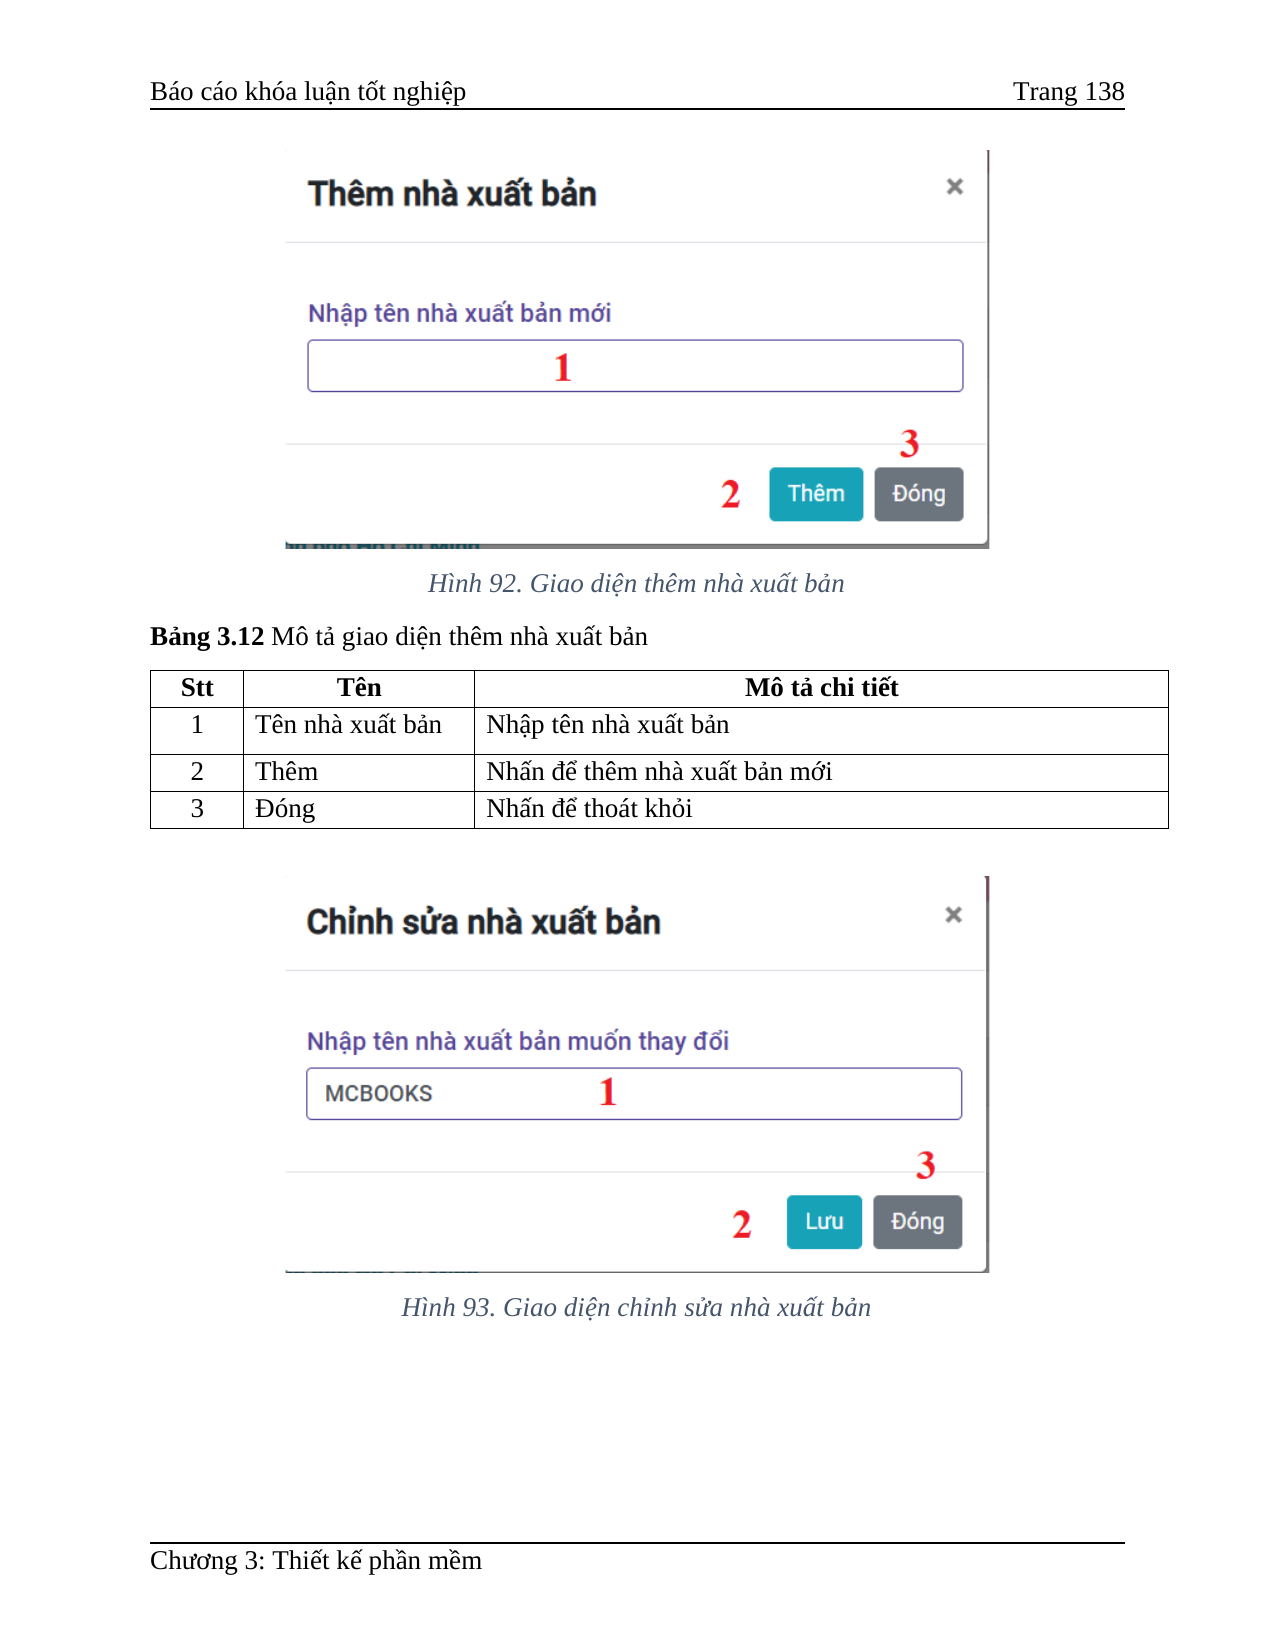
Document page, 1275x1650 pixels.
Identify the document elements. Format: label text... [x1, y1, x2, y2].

table_header Tên [244, 671, 474, 707]
table_cell Nhấn để thêm nhà xuất bản mới [475, 755, 1168, 791]
table_header Mô tả chi tiết [475, 671, 1168, 707]
picture [285, 150, 990, 549]
table_cell 1 [151, 708, 243, 753]
table_cell Tên nhà xuất bản [244, 708, 474, 753]
table_cell Nhấn để thoát khỏi [475, 792, 1168, 828]
text Bảng 3.12 Mô tả giao diện thêm nhà xuất bản [150, 619, 1125, 651]
table_header Stt [151, 671, 243, 707]
table_cell Nhập tên nhà xuất bản [475, 708, 1168, 753]
table_cell Thêm [244, 755, 474, 791]
picture [285, 876, 990, 1273]
table_cell 3 [151, 792, 243, 828]
table_cell 2 [151, 755, 243, 791]
table_cell Đóng [244, 792, 474, 828]
